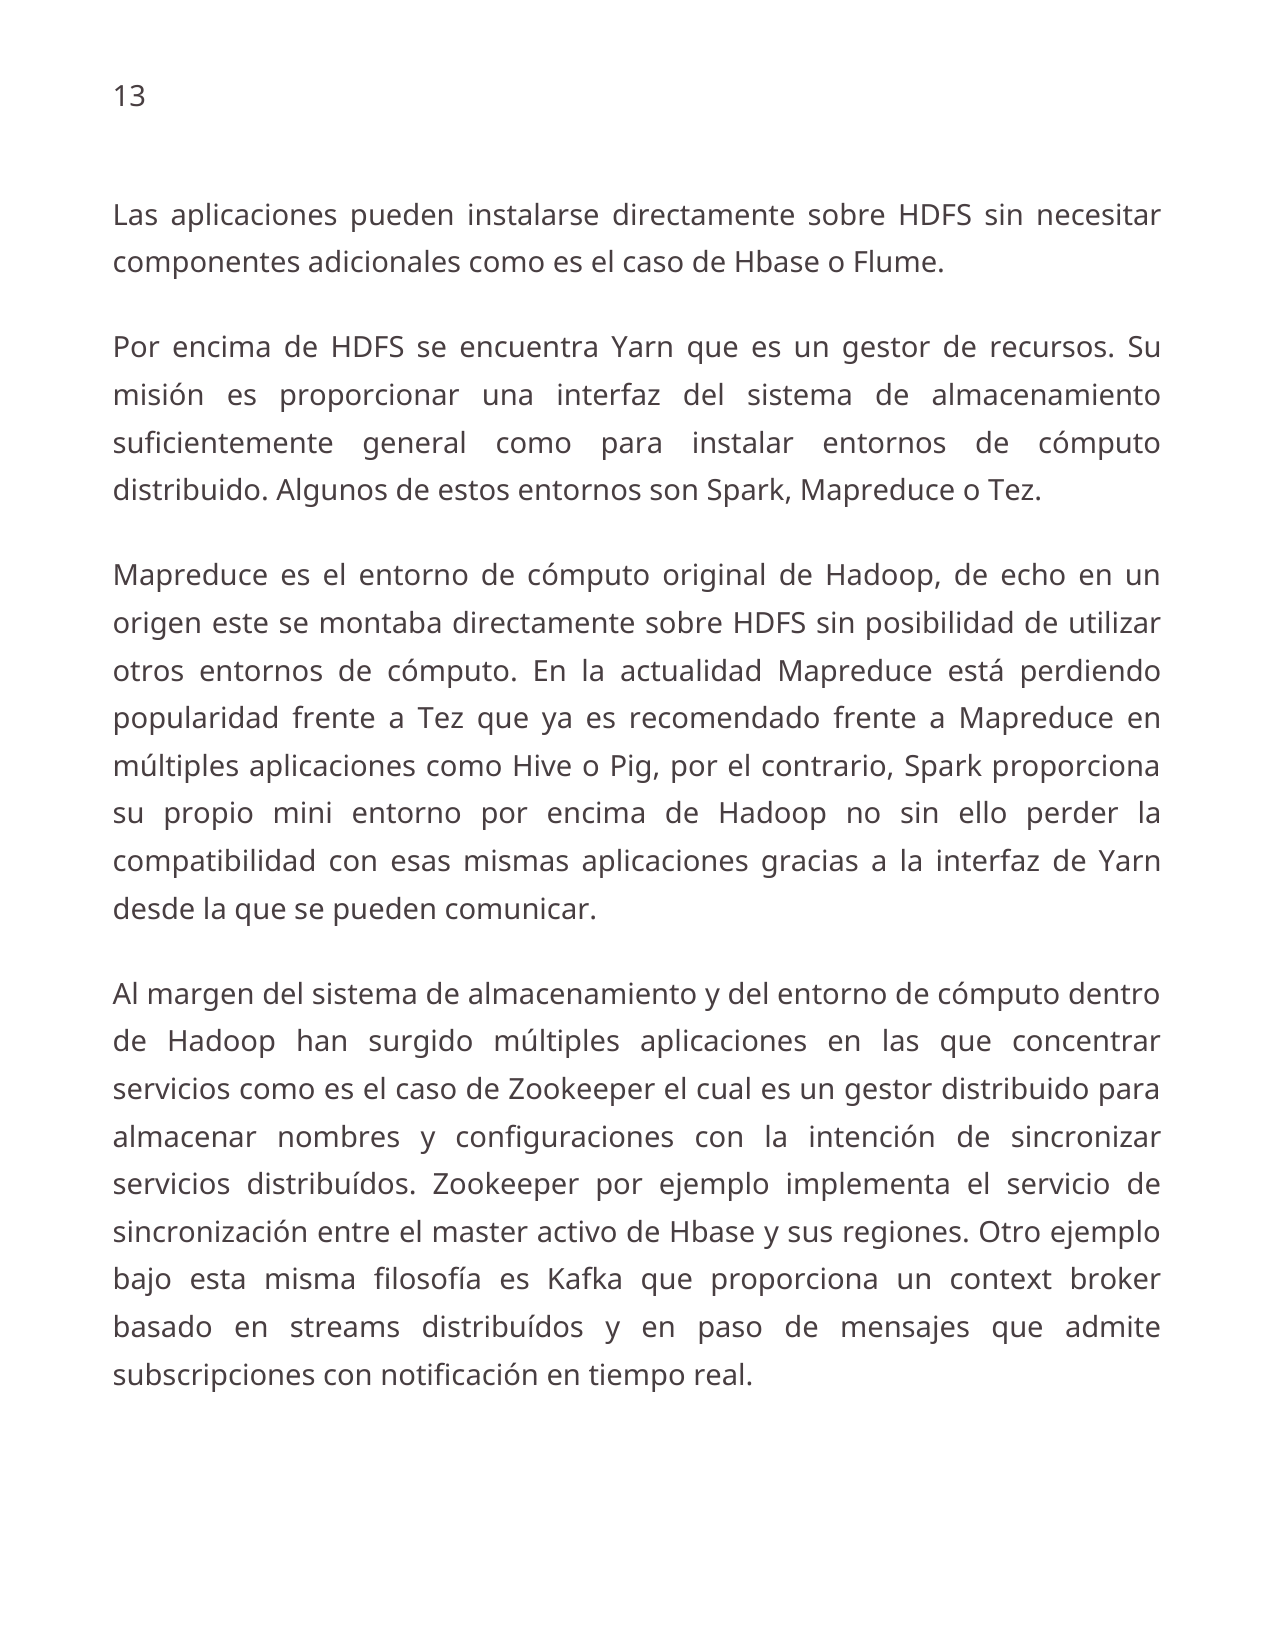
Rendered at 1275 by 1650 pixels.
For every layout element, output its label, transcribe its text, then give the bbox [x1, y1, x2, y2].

text Por encima de HDFS se encuentra Yarn que es un gestor de recursos. Su misión es proporcionar una interfaz del sistema de almacenamiento suficientemente general como para instalar entornos de cómputo distribuido. Algunos de estos entornos son Spark, Mapreduce o Tez. [112, 327, 1162, 509]
text Las aplicaciones pueden instalarse directamente sobre HDFS sin necesitar componentes adicionales como es el caso de Hbase o Flume. [112, 194, 1162, 281]
text Mapreduce es el entorno de cómputo original de Hadoop, de echo en un origen este se montaba directamente sobre HDFS sin posibilidad de utilizar otros entornos de cómputo. En la actualidad Mapreduce está perdiendo popularidad frente a Tez que ya es recomendado frente a Mapreduce en múltiples aplicaciones como Hive o Pig, por el contrario, Spark proporciona su propio mini entorno por encima de Hadoop no sin ello perder la compatibilidad con esas mismas aplicaciones gracias a la interfaz de Yarn desde la que se pueden comunicar. [112, 555, 1162, 928]
text Al margen del sistema de almacenamiento y del entorno de cómputo dentro de Hadoop han surgido múltiples aplicaciones en las que concentrar servicios como es el caso de Zookeeper el cual es un gestor distribuido para almacenar nombres y configuraciones con la intención de sincronizar servicios distribuídos. Zookeeper por ejemplo implementa el servicio de sincronización entre el master activo de Hbase y sus regiones. Otro ejemplo bajo esta misma filosofía es Kafka que proporciona un context broker basado en streams distribuídos y en paso de mensajes que admite subscripciones con notificación en tiempo real. [112, 973, 1162, 1393]
